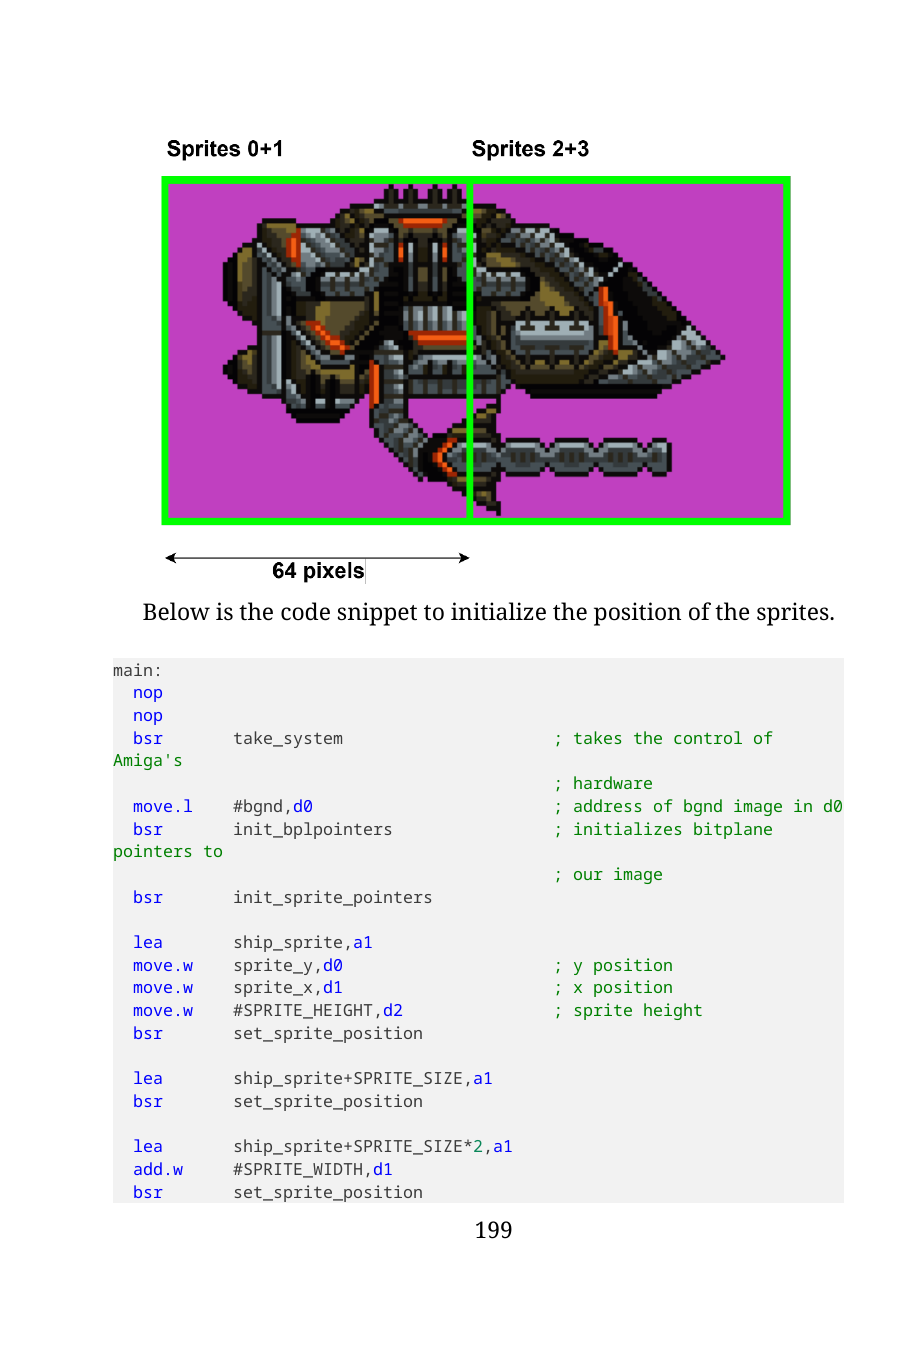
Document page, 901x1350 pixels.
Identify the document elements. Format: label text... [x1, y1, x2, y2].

text ; hardware [113, 772, 844, 794]
text add.w #SPRITE_WIDTH,d1 [113, 1158, 844, 1181]
text lea ship_sprite,a1 [113, 931, 844, 953]
text bsr take_system ; takes the control of Amiga's [113, 726, 844, 772]
text nop [113, 681, 844, 704]
text move.l #bgnd,d0 ; address of bgnd image in d0 [113, 794, 844, 817]
text Below is the code snippet to initialize the position of the sprites. [113, 596, 844, 627]
text bsr init_sprite_pointers [113, 885, 844, 908]
text lea ship_sprite+SPRITE_SIZE,a1 [113, 1067, 844, 1090]
text bsr set_sprite_position [113, 1090, 844, 1112]
text ; our image [113, 863, 844, 885]
text lea ship_sprite+SPRITE_SIZE*2,a1 [113, 1135, 844, 1158]
text move.w sprite_y,d0 ; y position [113, 953, 844, 976]
text bsr set_sprite_position [113, 1022, 844, 1044]
text move.w #SPRITE_HEIGHT,d2 ; sprite height [113, 999, 844, 1022]
text move.w sprite_x,d1 ; x position [113, 976, 844, 999]
text main: [113, 658, 844, 681]
text bsr set_sprite_position [113, 1181, 844, 1203]
text nop [113, 704, 844, 726]
picture [142, 118, 803, 596]
text bsr init_bplpointers ; initializes bitplane pointers to [113, 817, 844, 863]
